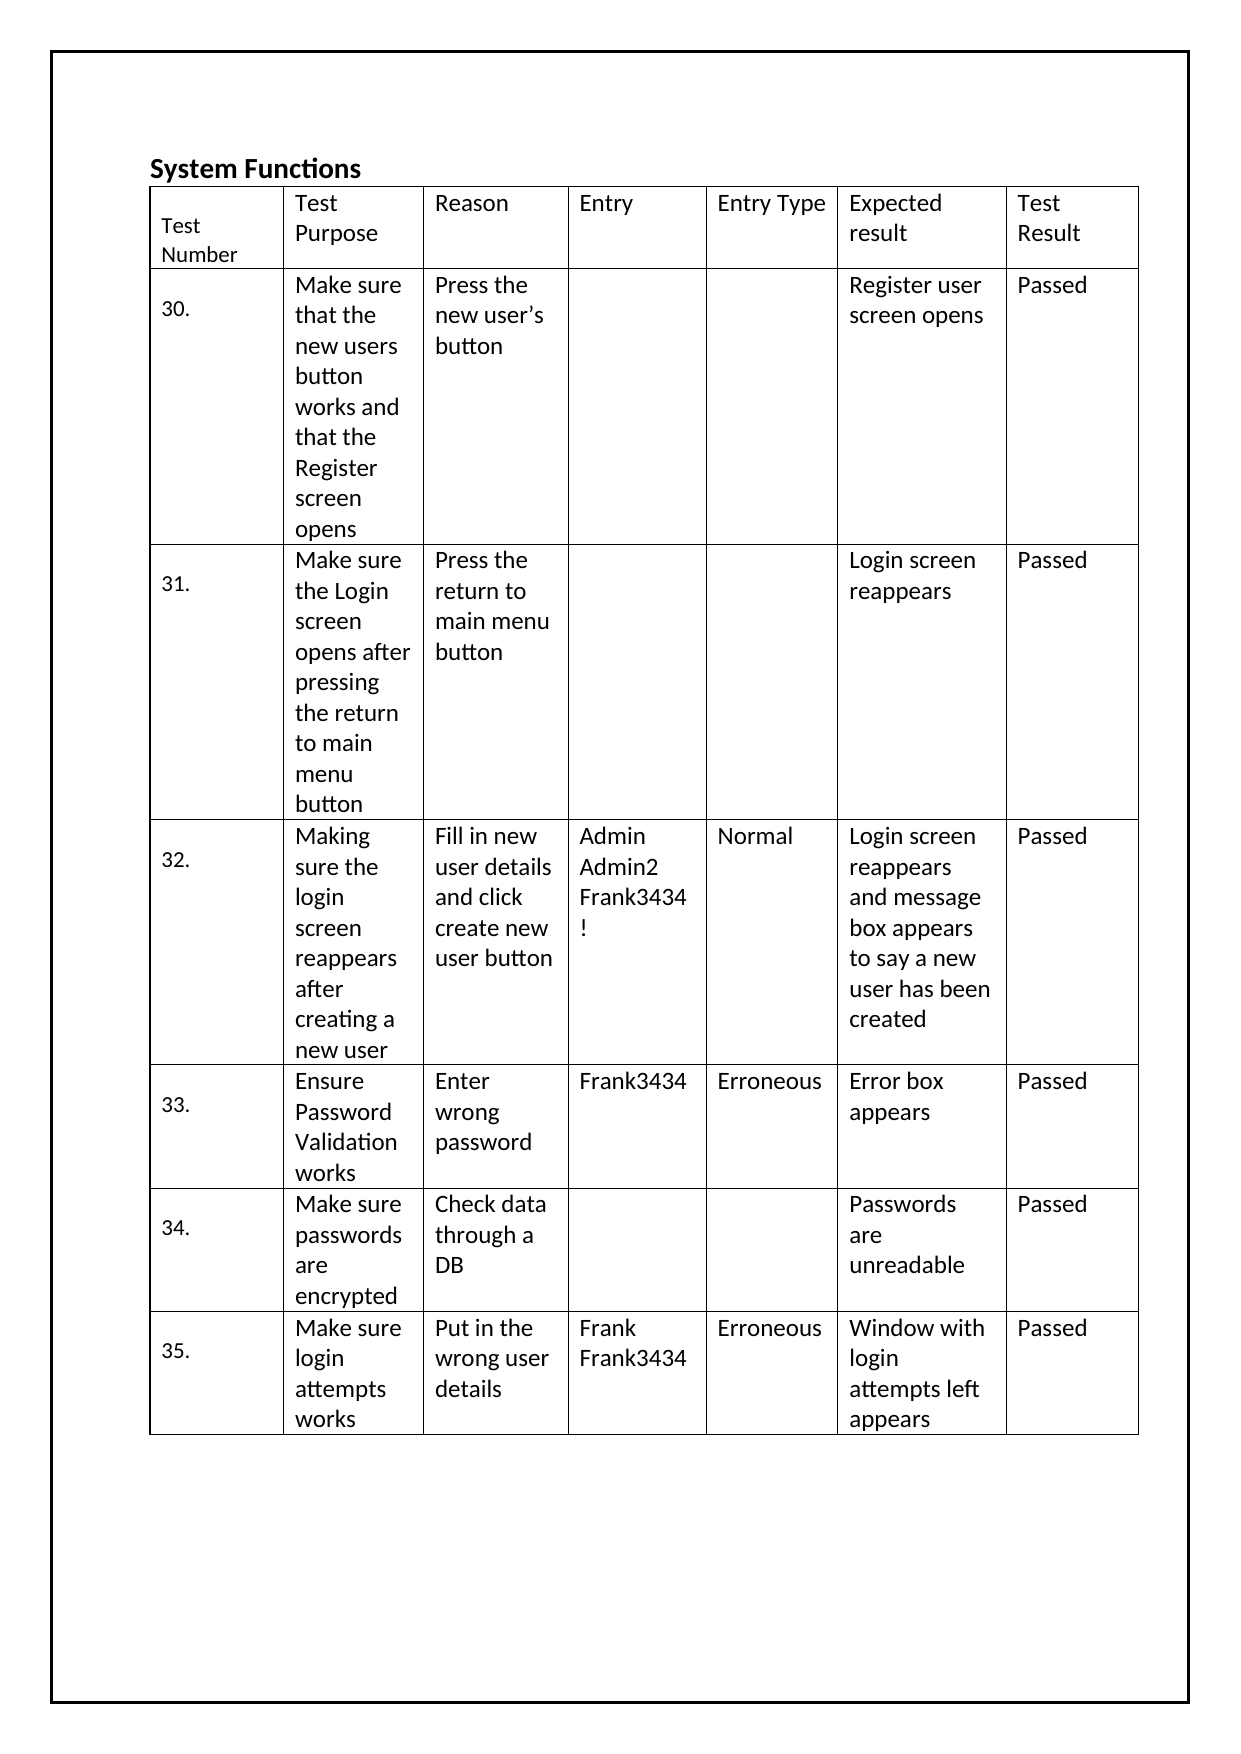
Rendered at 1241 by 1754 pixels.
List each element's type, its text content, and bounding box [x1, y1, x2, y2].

table_cell Check data through a DB [424, 1189, 568, 1311]
table_cell Window with login attempts left appears [838, 1312, 1006, 1434]
table_cell Put in the wrong user details [424, 1312, 568, 1434]
table_cell [569, 269, 706, 543]
table_cell 31. [151, 545, 283, 819]
table_cell Erroneous [707, 1312, 837, 1434]
table_cell Login screen reappears [838, 545, 1006, 819]
table_header Entry Type [707, 187, 837, 268]
table_cell Passwords are unreadable [838, 1189, 1006, 1311]
table_cell Register user screen opens [838, 269, 1006, 543]
table_cell Normal [707, 820, 837, 1064]
table_cell [707, 269, 837, 543]
table_cell Enter wrong password [424, 1065, 568, 1187]
table_header Test Result [1007, 187, 1138, 268]
table_cell [569, 1189, 706, 1311]
table_cell Passed [1007, 1189, 1138, 1311]
table_cell [707, 1189, 837, 1311]
table_cell Login screen reappears and message box appears to say a new user has been created [838, 820, 1006, 1064]
table_header Expected result [838, 187, 1006, 268]
table_cell Erroneous [707, 1065, 837, 1187]
table_cell [569, 545, 706, 819]
table_cell Frank Frank3434 [569, 1312, 706, 1434]
table_cell Make sure passwords are encrypted [284, 1189, 423, 1311]
table_cell Press the return to main menu button [424, 545, 568, 819]
table_cell Frank3434 [569, 1065, 706, 1187]
table_cell Make sure the Login screen opens after pressing the return to main menu button [284, 545, 423, 819]
table_cell 33. [151, 1065, 283, 1187]
table_cell Error box appears [838, 1065, 1006, 1187]
table_cell Press the new user’s button [424, 269, 568, 543]
table_cell Make sure that the new users button works and that the Register screen opens [284, 269, 423, 543]
table_cell 34. [151, 1189, 283, 1311]
table_cell Make sure login attempts works [284, 1312, 423, 1434]
table_cell Fill in new user details and click create new user button [424, 820, 568, 1064]
text System Functions [150, 150, 1090, 186]
table_header Test Purpose [284, 187, 423, 268]
table_cell 32. [151, 820, 283, 1064]
table_cell Ensure Password Validation works [284, 1065, 423, 1187]
table_cell Passed [1007, 269, 1138, 543]
table_cell 30. [151, 269, 283, 543]
table_cell Passed [1007, 545, 1138, 819]
table_cell Admin Admin2 Frank3434! [569, 820, 706, 1064]
table_header Entry [569, 187, 706, 268]
table_cell 35. [151, 1312, 283, 1434]
table_cell Making sure the login screen reappears after creating a new user [284, 820, 423, 1064]
table_header Reason [424, 187, 568, 268]
table_cell Passed [1007, 1065, 1138, 1187]
table_header Test Number [151, 187, 283, 268]
table_cell [707, 545, 837, 819]
table_cell Passed [1007, 1312, 1138, 1434]
table_cell Passed [1007, 820, 1138, 1064]
